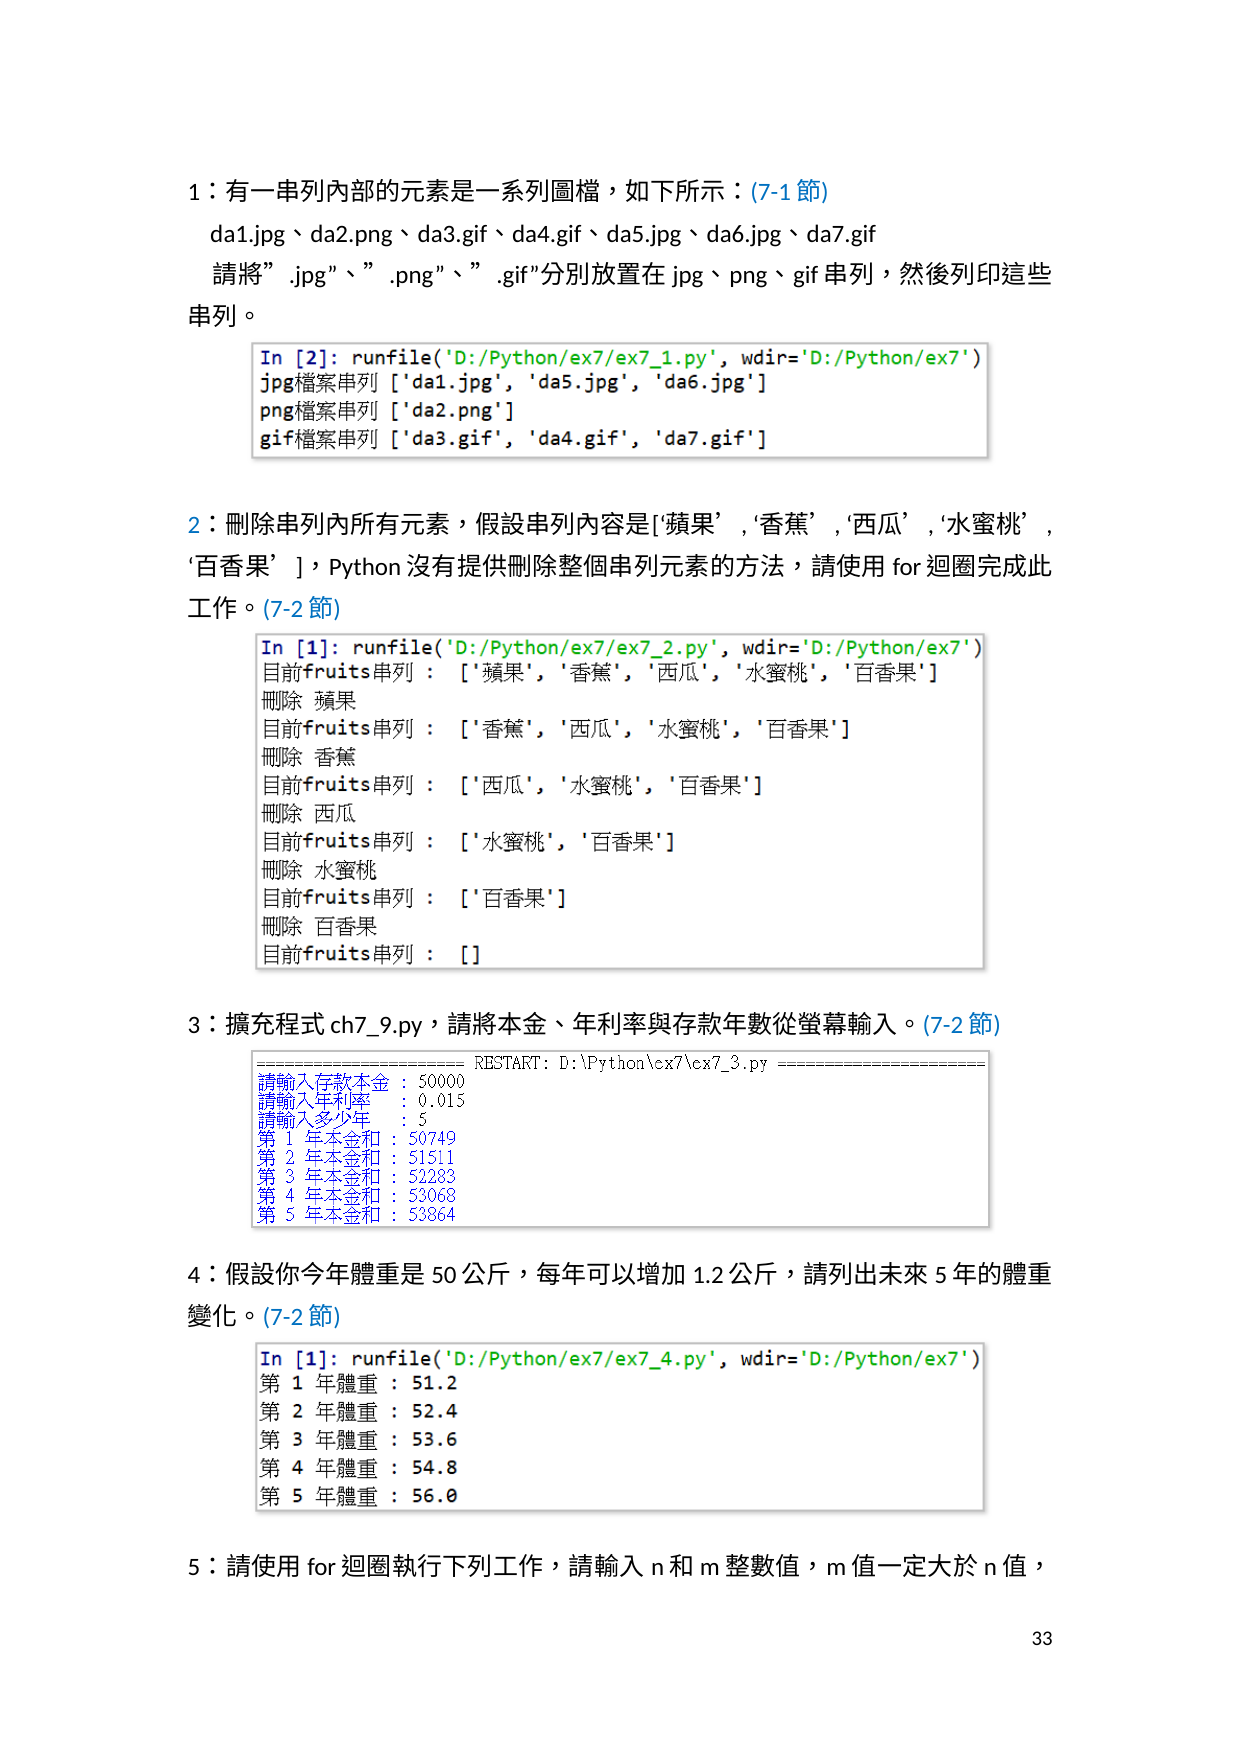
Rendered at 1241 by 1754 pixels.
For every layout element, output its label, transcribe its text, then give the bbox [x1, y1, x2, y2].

text 請將”.jpg”、”.png”、”.gif”分別放置在jpg、png、gif串列，然後列印這些串列。 [187, 252, 1053, 335]
text 1：有一串列內部的元素是一系列圖檔，如下所示：(7-1節) [187, 169, 1053, 210]
text 4：假設你今年體重是50公斤，每年可以增加1.2公斤，請列出未來5年的體重變化。(7-2節) [187, 1252, 1053, 1335]
picture [248, 1335, 992, 1519]
picture [244, 335, 996, 466]
text da1.jpg、da2.png、da3.gif、da4.gif、da5.jpg、da6.jpg、da7.gif [187, 210, 1053, 252]
picture [248, 627, 992, 977]
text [187, 1544, 1053, 1585]
text 3：擴充程式ch7_9.py，請將本金、年利率與存款年數從螢幕輸入。(7-2節) [187, 1002, 1053, 1044]
picture [244, 1043, 996, 1234]
text 2：刪除串列內所有元素，假設串列內容是[‘蘋果’, ‘香蕉’, ‘西瓜’, ‘水蜜桃’, ‘百香果’]，Python沒有提供刪除整個串列元素的方法，請使用for迴圈完成此工作。(7-2節) [187, 502, 1053, 627]
